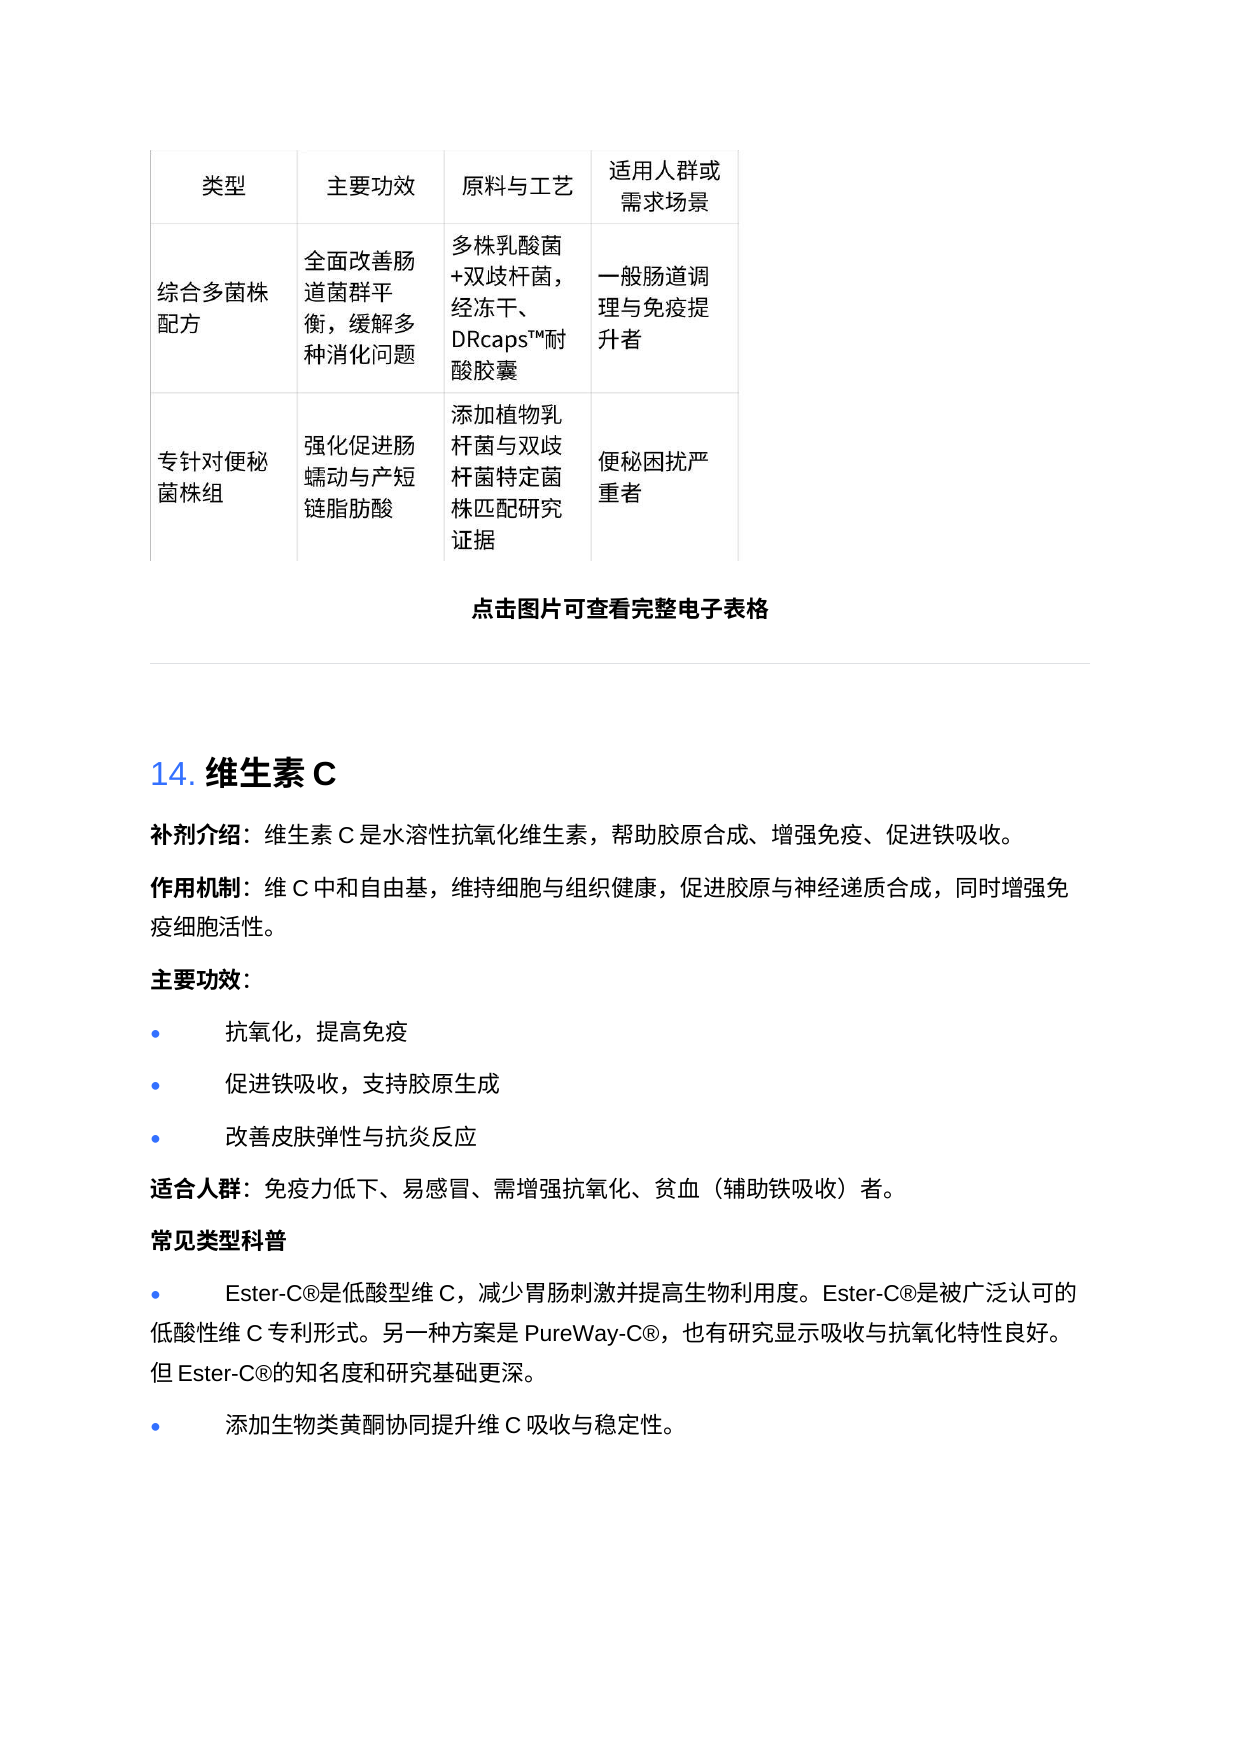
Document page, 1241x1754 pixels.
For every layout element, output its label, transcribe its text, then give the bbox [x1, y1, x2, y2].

picture [150, 150, 1013, 561]
list 抗氧化，提高免疫 [150, 1014, 1090, 1047]
text 补剂介绍：维生素C是水溶性抗氧化维生素，帮助胶原合成、增强免疫、促进铁吸收。 [150, 817, 1090, 850]
text 作用机制：维C中和自由基，维持细胞与组织健康，促进胶原与神经递质合成，同时增强免疫细胞活性。 [150, 869, 1090, 942]
list Ester-C®是低酸型维C，减少胃肠刺激并提高生物利用度。Ester-C®是被广泛认可的低酸性维C专利形式。另一种方案是PureWay-C®，也有研究显示吸收与抗氧化特性良好。但Ester-C®的知名度和研究基础更深。 [150, 1275, 1090, 1388]
list 改善皮肤弹性与抗炎反应 [150, 1118, 1090, 1152]
text 常见类型科普 [150, 1223, 1090, 1256]
list 促进铁吸收，支持胶原生成 [150, 1066, 1090, 1099]
list 添加生物类黄酮协同提升维C吸收与稳定性。 [150, 1407, 1090, 1440]
text 14. 维生素C [150, 747, 1090, 795]
text 主要功效： [150, 961, 1090, 995]
text 适合人群：免疫力低下、易感冒、需增强抗氧化、贫血（辅助铁吸收）者。 [150, 1171, 1090, 1204]
text 点击图片可查看完整电子表格 [150, 591, 1090, 624]
